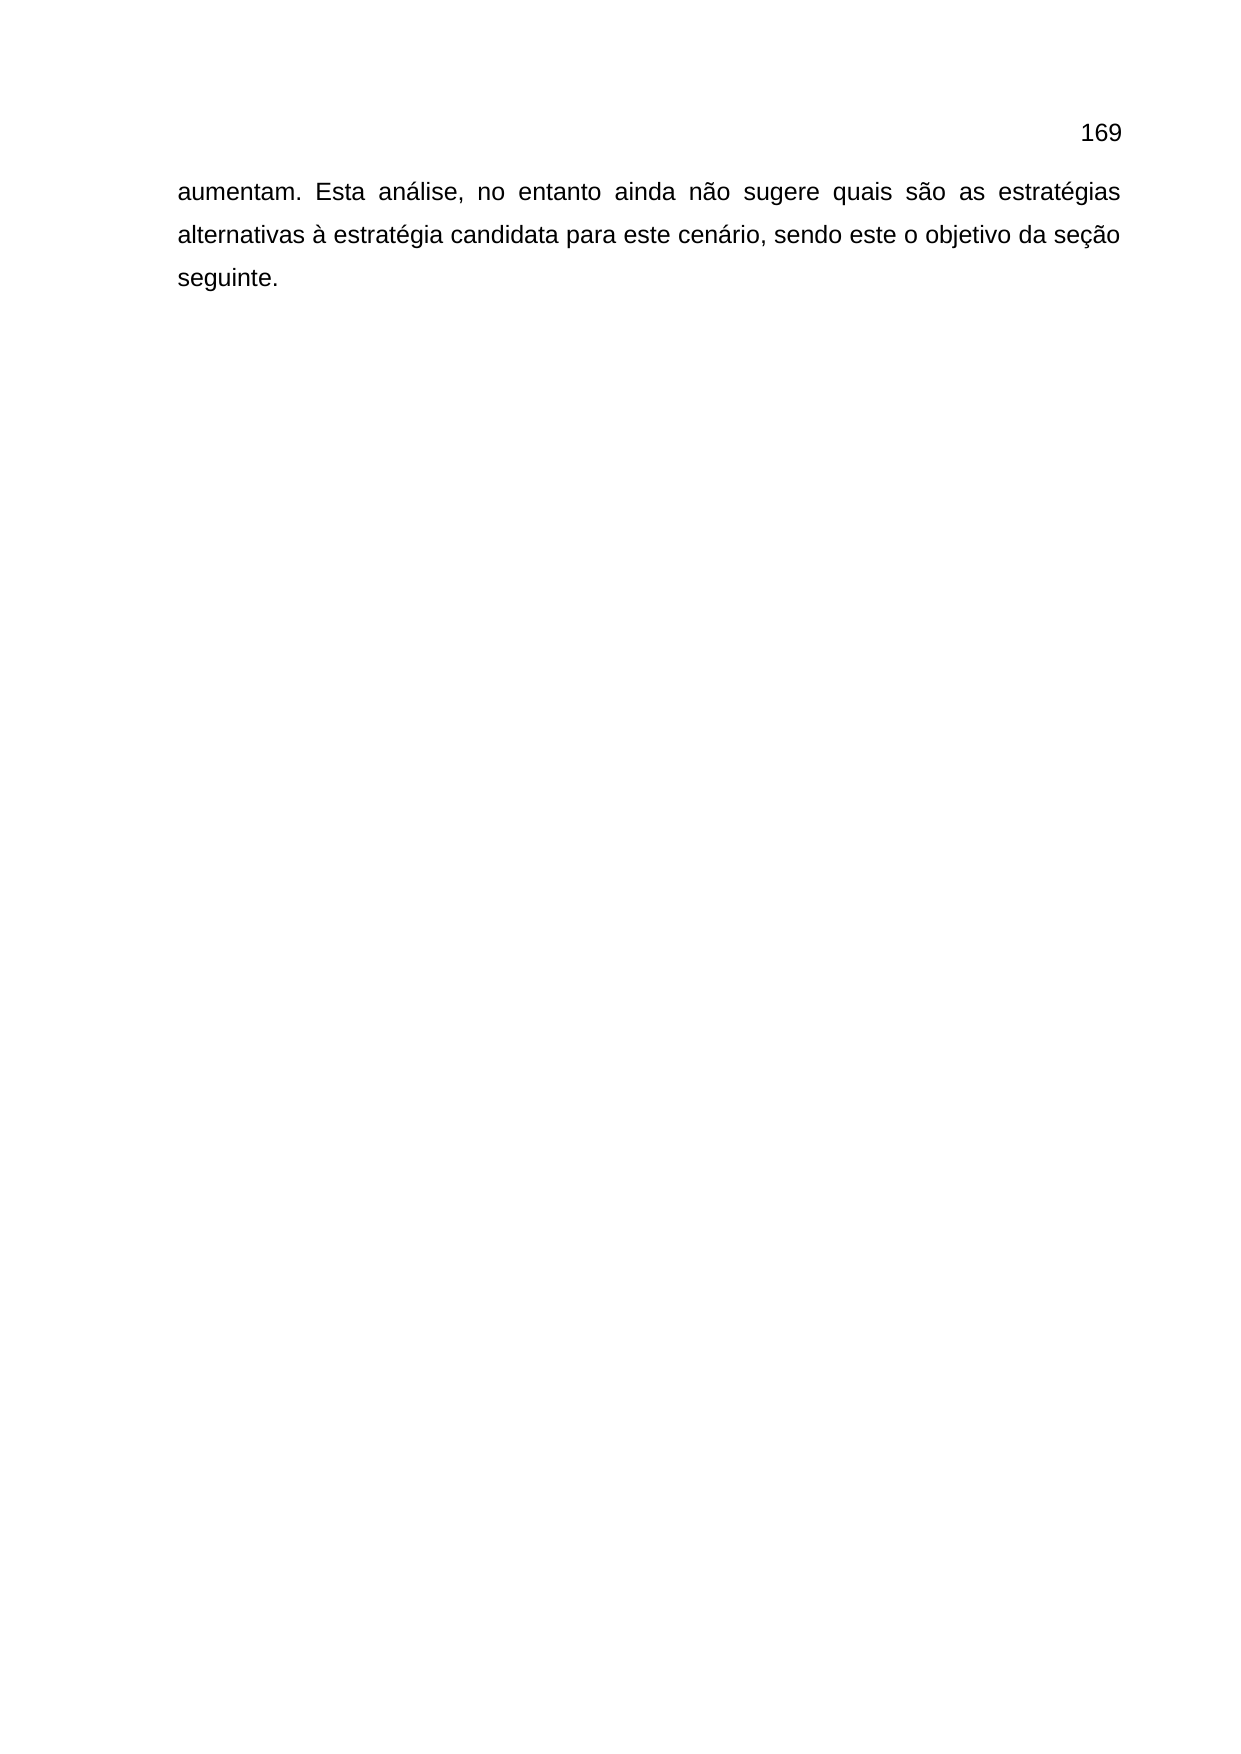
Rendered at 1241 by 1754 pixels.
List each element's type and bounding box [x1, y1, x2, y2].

text [177, 177, 1122, 292]
